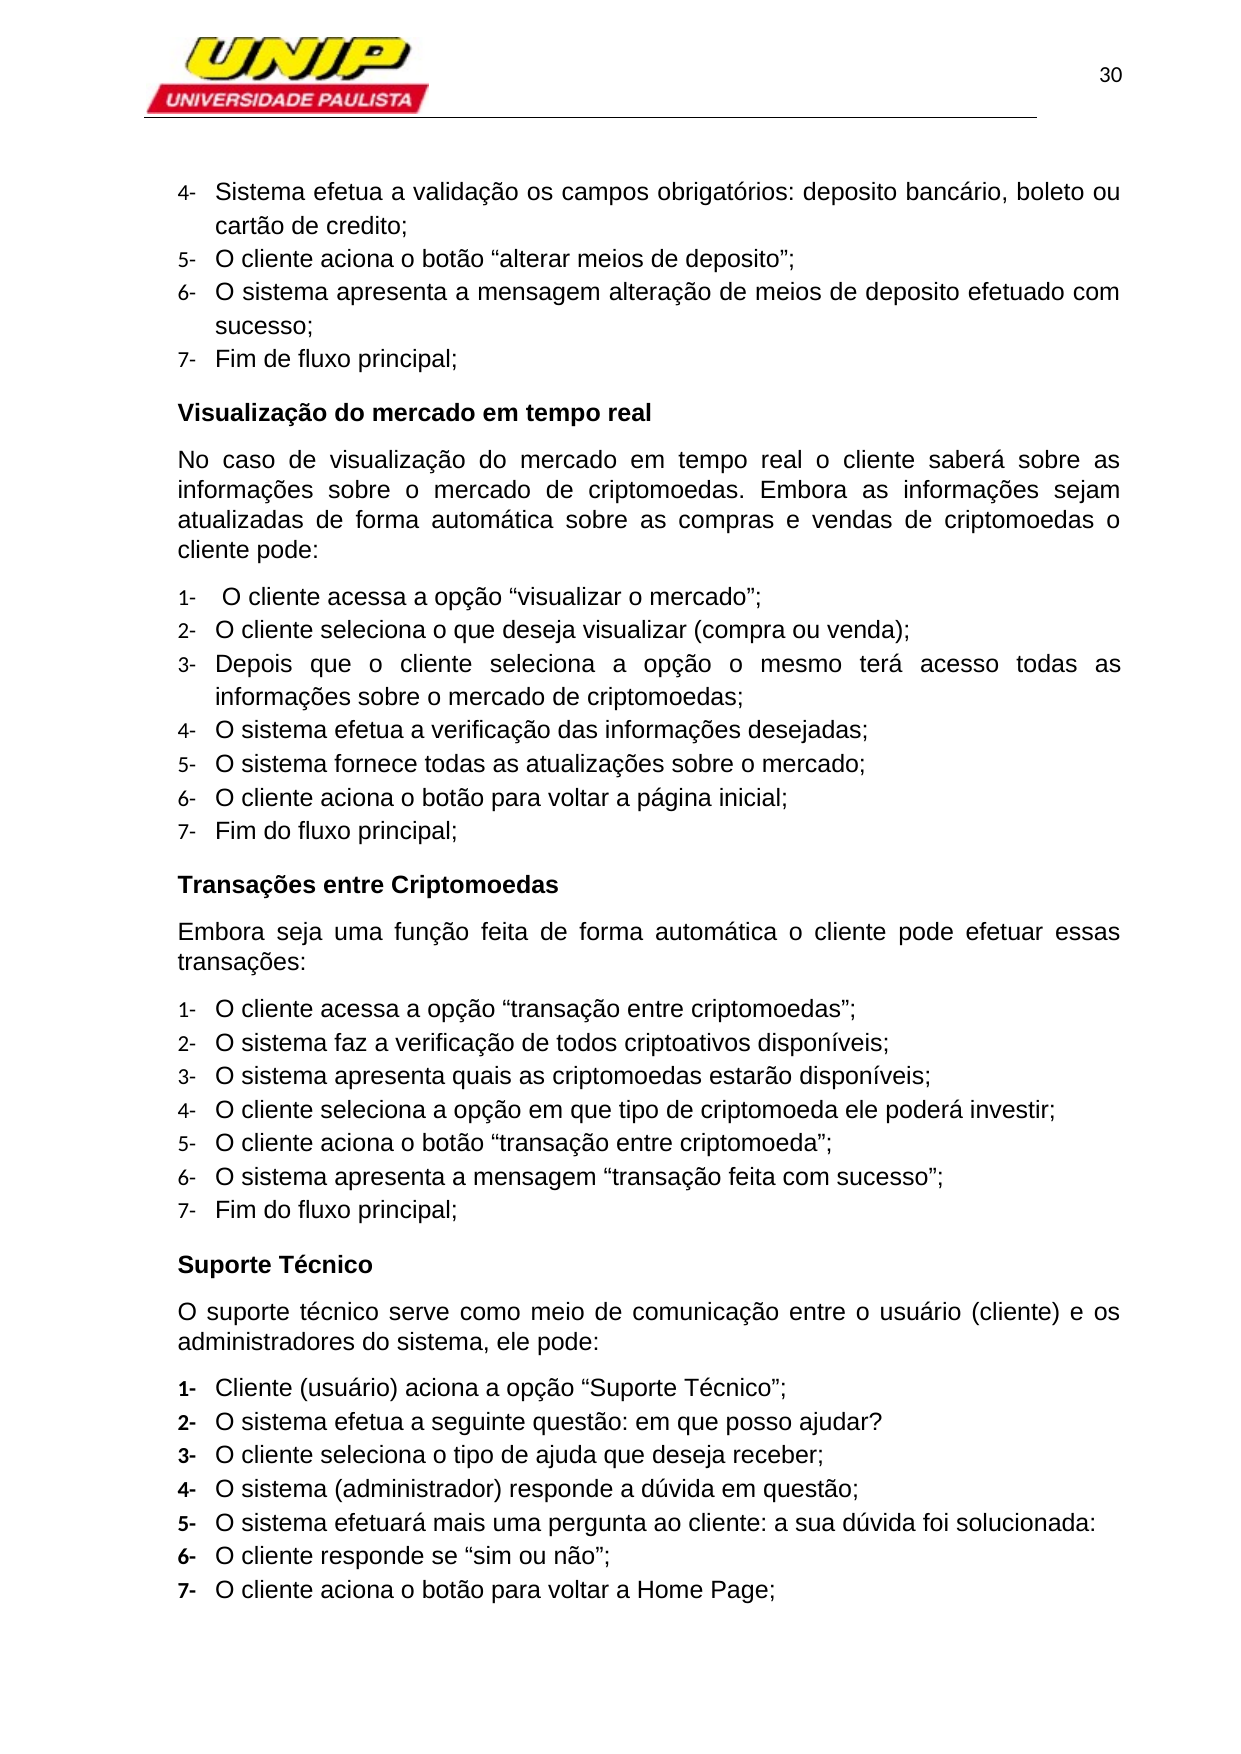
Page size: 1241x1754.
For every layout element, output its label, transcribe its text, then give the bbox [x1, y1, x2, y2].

list Fim de fluxo principal; [177, 344, 1122, 373]
list O sistema fornece todas as atualizações sobre o mercado; [177, 749, 1122, 778]
list O cliente aciona o botão “transação entre criptomoeda”; [177, 1128, 1122, 1157]
text Embora seja uma função feita de forma automática o cliente pode efetuar essas transações: [177, 917, 1122, 976]
list O cliente acessa a opção “transação entre criptomoedas”; [177, 994, 1122, 1023]
list O sistema efetuará mais uma pergunta ao cliente: a sua dúvida foi solucionada: [177, 1507, 1122, 1537]
picture [146, 37, 429, 114]
list O sistema apresenta a mensagem “transação feita com sucesso”; [177, 1162, 1122, 1191]
list O sistema (administrador) responde a dúvida em questão; [177, 1474, 1122, 1503]
list Cliente (usuário) aciona a opção “Suporte Técnico”; [177, 1373, 1122, 1402]
list O sistema efetua a verificação das informações desejadas; [177, 715, 1122, 744]
list O cliente aciona o botão para voltar a Home Page; [177, 1574, 1122, 1604]
text O suporte técnico serve como meio de comunicação entre o usuário (cliente) e os administradores do sistema, ele pode: [177, 1296, 1122, 1355]
list O sistema faz a verificação de todos criptoativos disponíveis; [177, 1028, 1122, 1057]
list O cliente acessa a opção “visualizar o mercado”; [177, 582, 1122, 611]
list Depois que o cliente seleciona a opção o mesmo terá acesso todas as informações sobre o mercado de criptomoedas; [177, 649, 1122, 711]
text Suporte Técnico [177, 1250, 1122, 1278]
list O cliente seleciona o tipo de ajuda que deseja receber; [177, 1440, 1122, 1469]
list Fim do fluxo principal; [177, 1195, 1122, 1224]
list O sistema apresenta a mensagem alteração de meios de deposito efetuado com sucesso; [177, 277, 1122, 339]
list O cliente seleciona a opção em que tipo de criptomoeda ele poderá investir; [177, 1095, 1122, 1124]
list O sistema apresenta quais as criptomoedas estarão disponíveis; [177, 1061, 1122, 1090]
list O cliente seleciona o que deseja visualizar (compra ou venda); [177, 615, 1122, 644]
list Fim do fluxo principal; [177, 816, 1122, 845]
text No caso de visualização do mercado em tempo real o cliente saberá sobre as informações sobre o mercado de criptomoedas. Embora as informações sejam atualizadas de forma automática sobre as compras e vendas de criptomoedas o cliente pode: [177, 445, 1122, 564]
text Transações entre Criptomoedas [177, 870, 1122, 899]
list O sistema efetua a seguinte questão: em que posso ajudar? [177, 1407, 1122, 1436]
list O cliente responde se “sim ou não”; [177, 1541, 1122, 1570]
list O cliente aciona o botão para voltar a página inicial; [177, 782, 1122, 812]
list O cliente aciona o botão “alterar meios de deposito”; [177, 244, 1122, 273]
list Sistema efetua a validação os campos obrigatórios: deposito bancário, boleto ou cartão de credito; [177, 177, 1122, 239]
text Visualização do mercado em tempo real [177, 398, 1122, 427]
